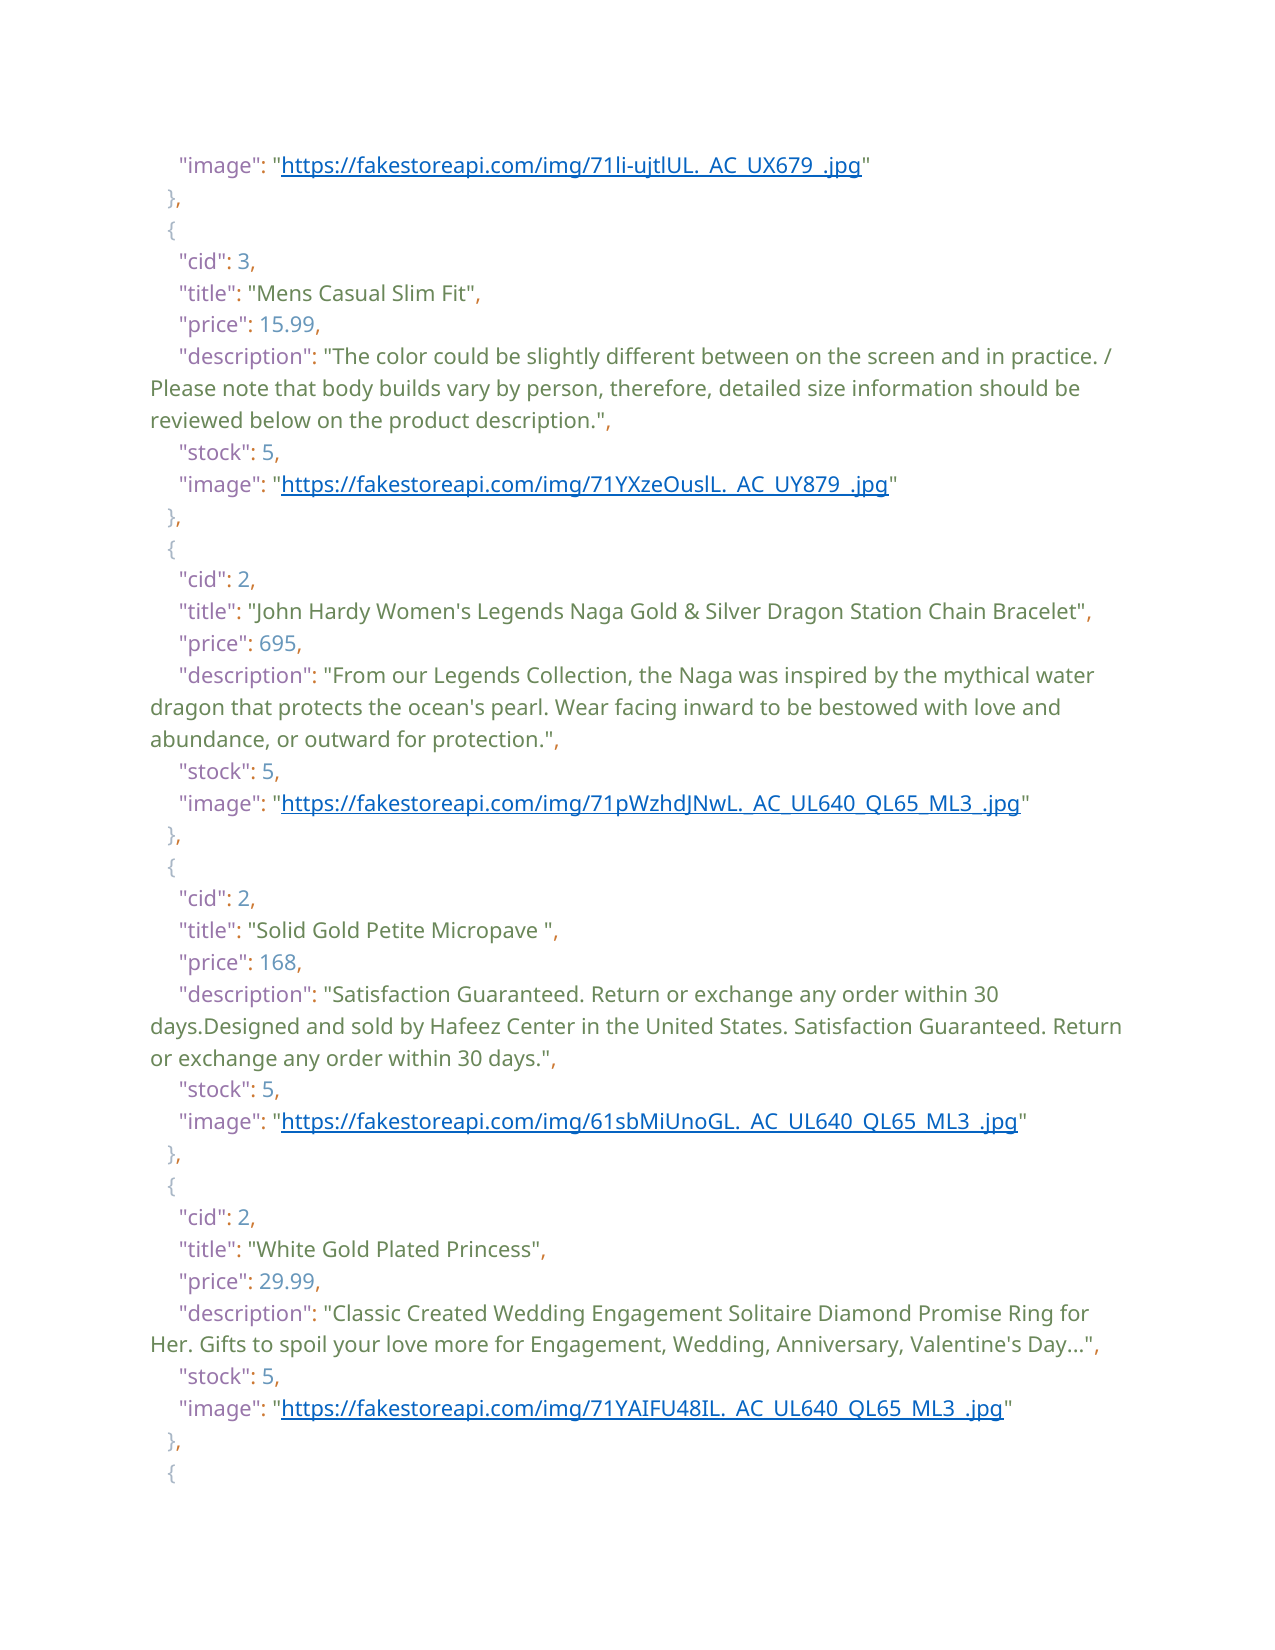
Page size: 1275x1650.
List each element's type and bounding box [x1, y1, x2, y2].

text [150, 150, 1125, 1487]
